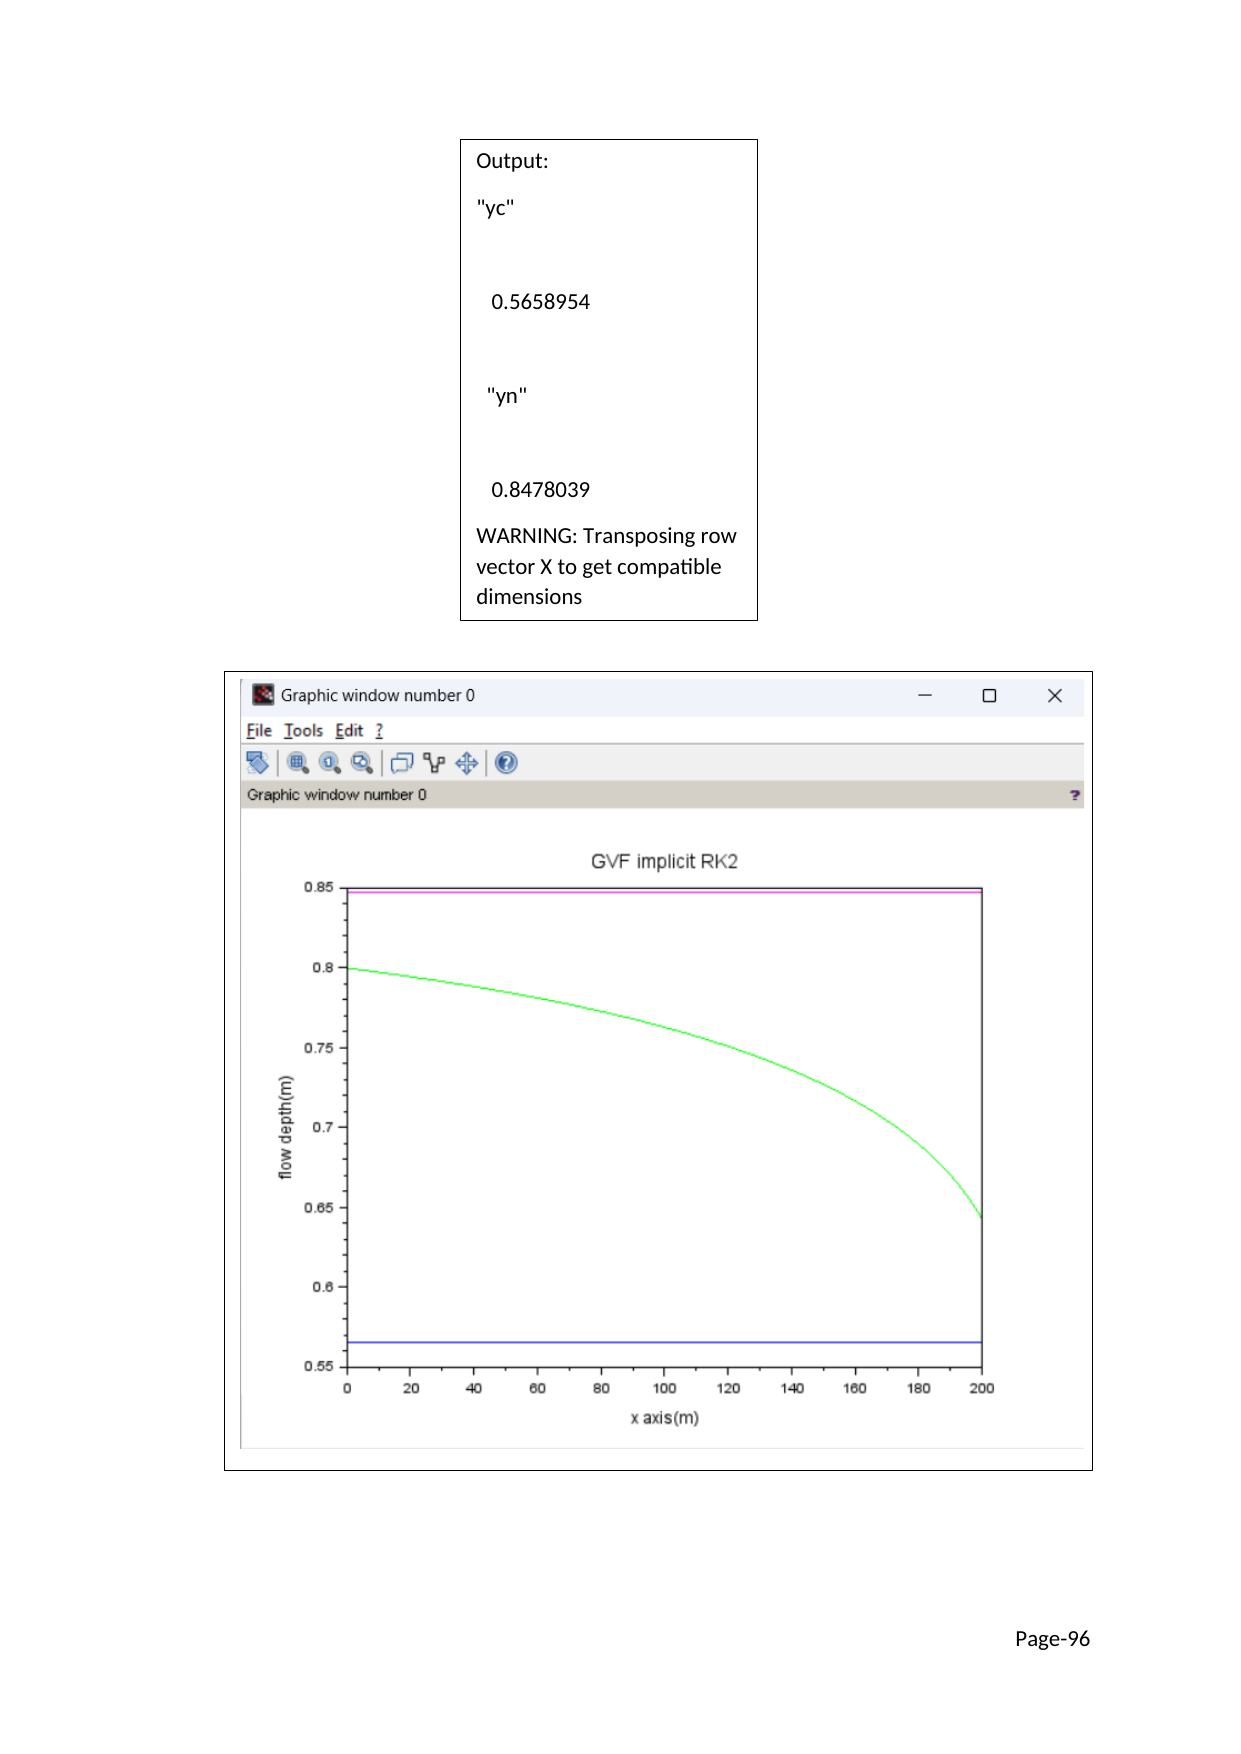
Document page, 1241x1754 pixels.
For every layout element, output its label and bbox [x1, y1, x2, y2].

picture [240, 679, 1085, 1449]
